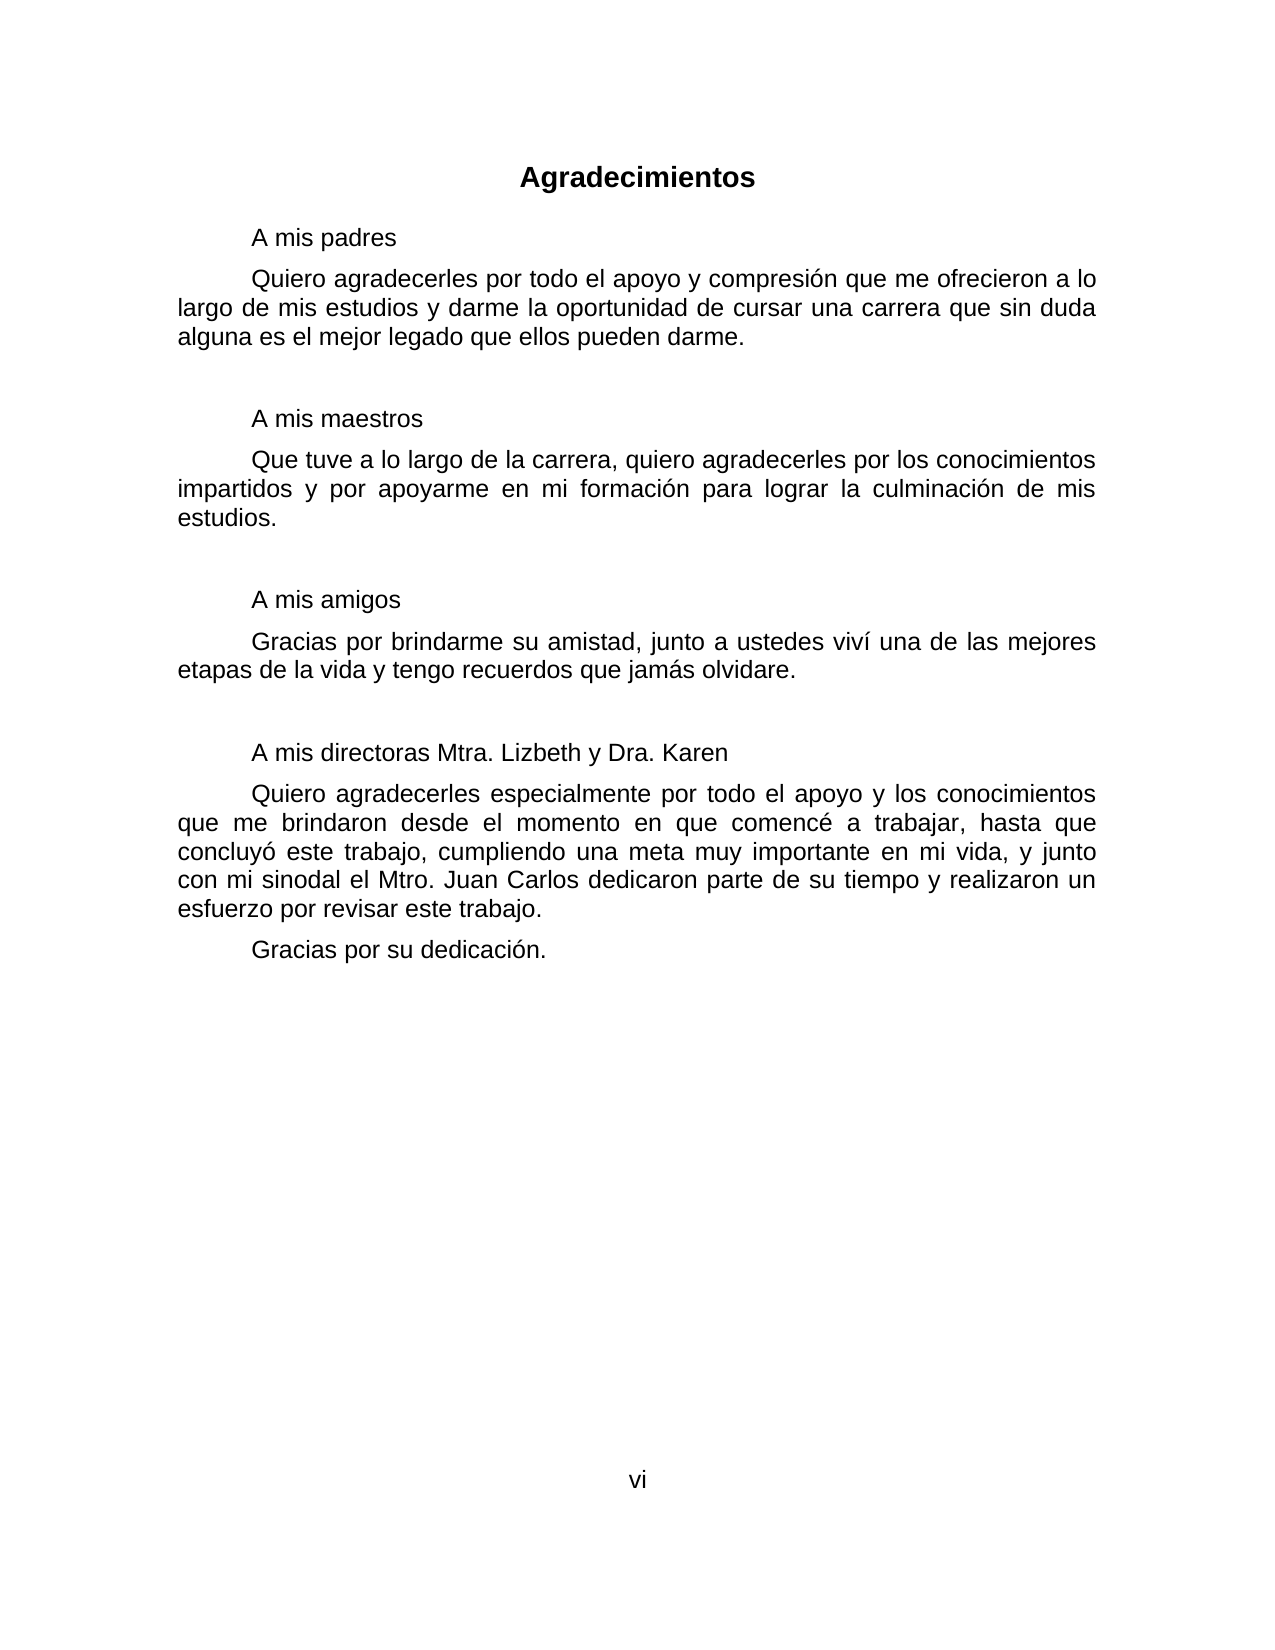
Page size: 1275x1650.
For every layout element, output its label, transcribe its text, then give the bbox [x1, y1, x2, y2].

text Quiero agradecerles por todo el apoyo y compresión que me ofrecieron a lo largo de mis estudios y darme la oportunidad de cursar una carrera que sin duda alguna es el mejor legado que ellos pueden darme. [177, 264, 1098, 350]
text A mis maestros [177, 404, 1098, 433]
text Gracias por su dedicación. [177, 935, 1098, 964]
text A mis padres [177, 223, 1098, 252]
text Quiero agradecerles especialmente por todo el apoyo y los conocimientos que me brindaron desde el momento en que comencé a trabajar, hasta que concluyó este trabajo, cumpliendo una meta muy importante en mi vida, y junto con mi sinodal el Mtro. Juan Carlos dedicaron parte de su tiempo y realizaron un esfuerzo por revisar este trabajo. [177, 779, 1098, 923]
text Que tuve a lo largo de la carrera, quiero agradecerles por los conocimientos impartidos y por apoyarme en mi formación para lograr la culminación de mis estudios. [177, 445, 1098, 532]
text Gracias por brindarme su amistad, junto a ustedes viví una de las mejores etapas de la vida y tengo recuerdos que jamás olvidare. [177, 627, 1098, 684]
text A mis amigos [177, 585, 1098, 614]
title Agradecimientos [177, 160, 1098, 194]
text A mis directoras Mtra. Lizbeth y Dra. Karen [177, 738, 1098, 767]
